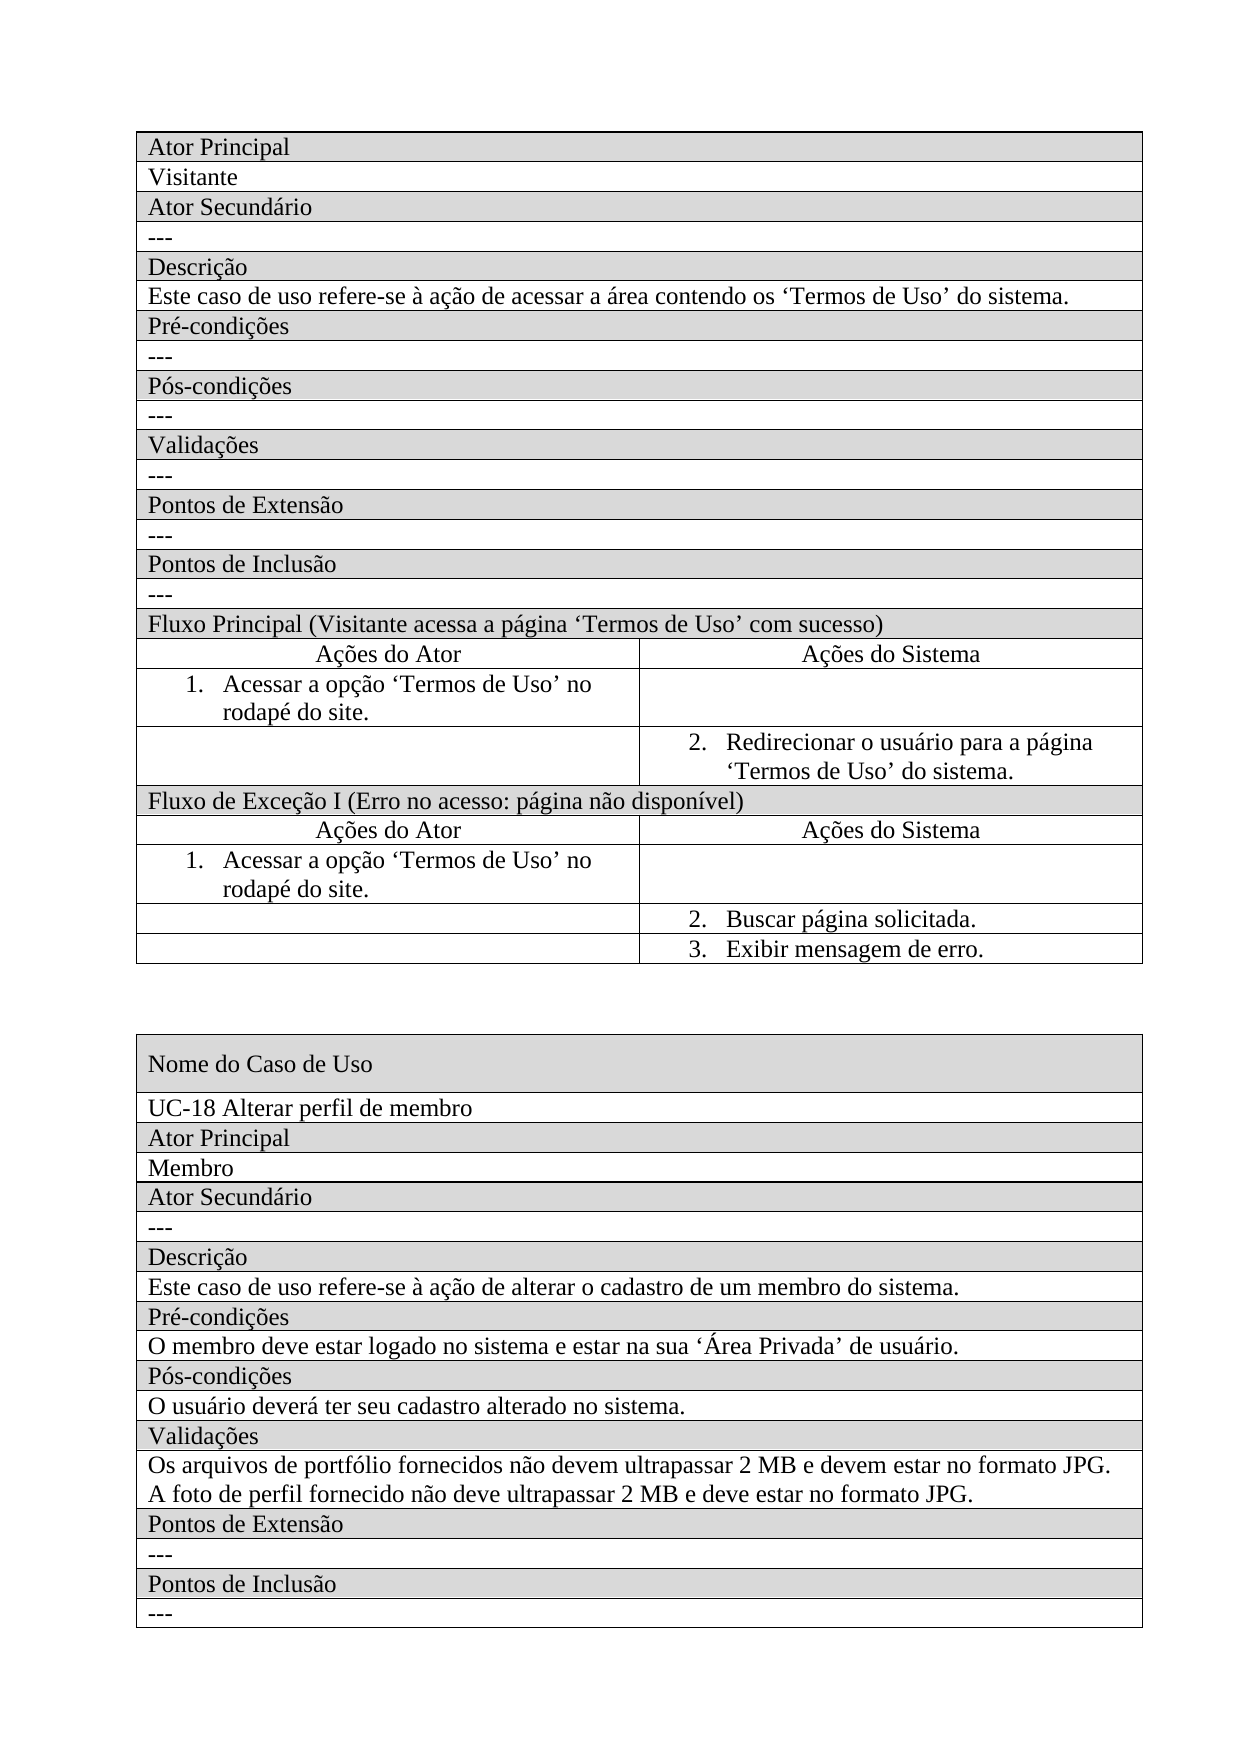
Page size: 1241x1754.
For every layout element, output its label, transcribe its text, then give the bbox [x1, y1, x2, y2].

table_cell Ações do Ator [137, 639, 639, 668]
table_cell Membro [137, 1153, 1142, 1181]
table_cell --- [137, 341, 1142, 370]
table_cell Pontos de Inclusão [137, 550, 1142, 578]
table_cell Pontos de Extensão [137, 1509, 1142, 1538]
table_cell Fluxo Principal (Visitante acessa a página ‘Termos de Uso’ com sucesso) [137, 609, 1142, 638]
table_header Nome do Caso de Uso [137, 1035, 1142, 1092]
table_cell --- [137, 579, 1142, 608]
table_cell Pós-condições [137, 371, 1142, 399]
table_cell Ações do Sistema [640, 816, 1142, 844]
table_cell Acessar a opção ‘Termos de Uso’ no rodapé do site. [137, 669, 639, 726]
table_cell Exibir mensagem de erro. [640, 934, 1142, 962]
table_cell Ações do Sistema [640, 639, 1142, 668]
table_cell Os arquivos de portfólio fornecidos não devem ultrapassar 2 MB e devem estar no formato JPG. A foto de perfil fornecido não deve ultrapassar 2 MB e deve estar no formato JPG. [137, 1451, 1142, 1508]
table_cell Redirecionar o usuário para a página ‘Termos de Uso’ do sistema. [640, 727, 1142, 785]
table_cell Pós-condições [137, 1361, 1142, 1390]
table_cell Ator Principal [137, 133, 1142, 161]
table_cell Este caso de uso refere-se à ação de alterar o cadastro de um membro do sistema. [137, 1272, 1142, 1301]
table_cell Pré-condições [137, 1302, 1142, 1330]
table_cell Pontos de Inclusão [137, 1569, 1142, 1597]
table_cell --- [137, 1599, 1142, 1627]
table_cell --- [137, 1212, 1142, 1241]
table_cell Este caso de uso refere-se à ação de acessar a área contendo os ‘Termos de Uso’ do sistema. [137, 281, 1142, 310]
table_cell Descrição [137, 252, 1142, 280]
table_cell [640, 845, 1142, 903]
table_cell Ator Principal [137, 1123, 1142, 1152]
table_cell Validações [137, 430, 1142, 459]
table_cell --- [137, 222, 1142, 251]
table_cell Pré-condições [137, 311, 1142, 340]
table_cell Pontos de Extensão [137, 490, 1142, 519]
table_cell --- [137, 460, 1142, 489]
table_cell O usuário deverá ter seu cadastro alterado no sistema. [137, 1391, 1142, 1420]
table_cell --- [137, 401, 1142, 429]
table_cell Visitante [137, 162, 1142, 191]
table_cell Buscar página solicitada. [640, 904, 1142, 933]
table_cell Ator Secundário [137, 192, 1142, 221]
table_cell --- [137, 520, 1142, 548]
table_cell Descrição [137, 1242, 1142, 1271]
table_cell --- [137, 1539, 1142, 1568]
table_cell Validações [137, 1421, 1142, 1449]
table_cell [640, 669, 1142, 726]
table_cell Acessar a opção ‘Termos de Uso’ no rodapé do site. [137, 845, 639, 903]
table_cell Fluxo de Exceção I (Erro no acesso: página não disponível) [137, 786, 1142, 814]
table_cell UC-18 Alterar perfil de membro [137, 1093, 1142, 1122]
table_cell [137, 934, 639, 962]
table_cell O membro deve estar logado no sistema e estar na sua ‘Área Privada’ de usuário. [137, 1331, 1142, 1360]
table_cell Ações do Ator [137, 816, 639, 844]
table_cell [137, 727, 639, 785]
table_cell Ator Secundário [137, 1183, 1142, 1211]
table_cell [137, 904, 639, 933]
